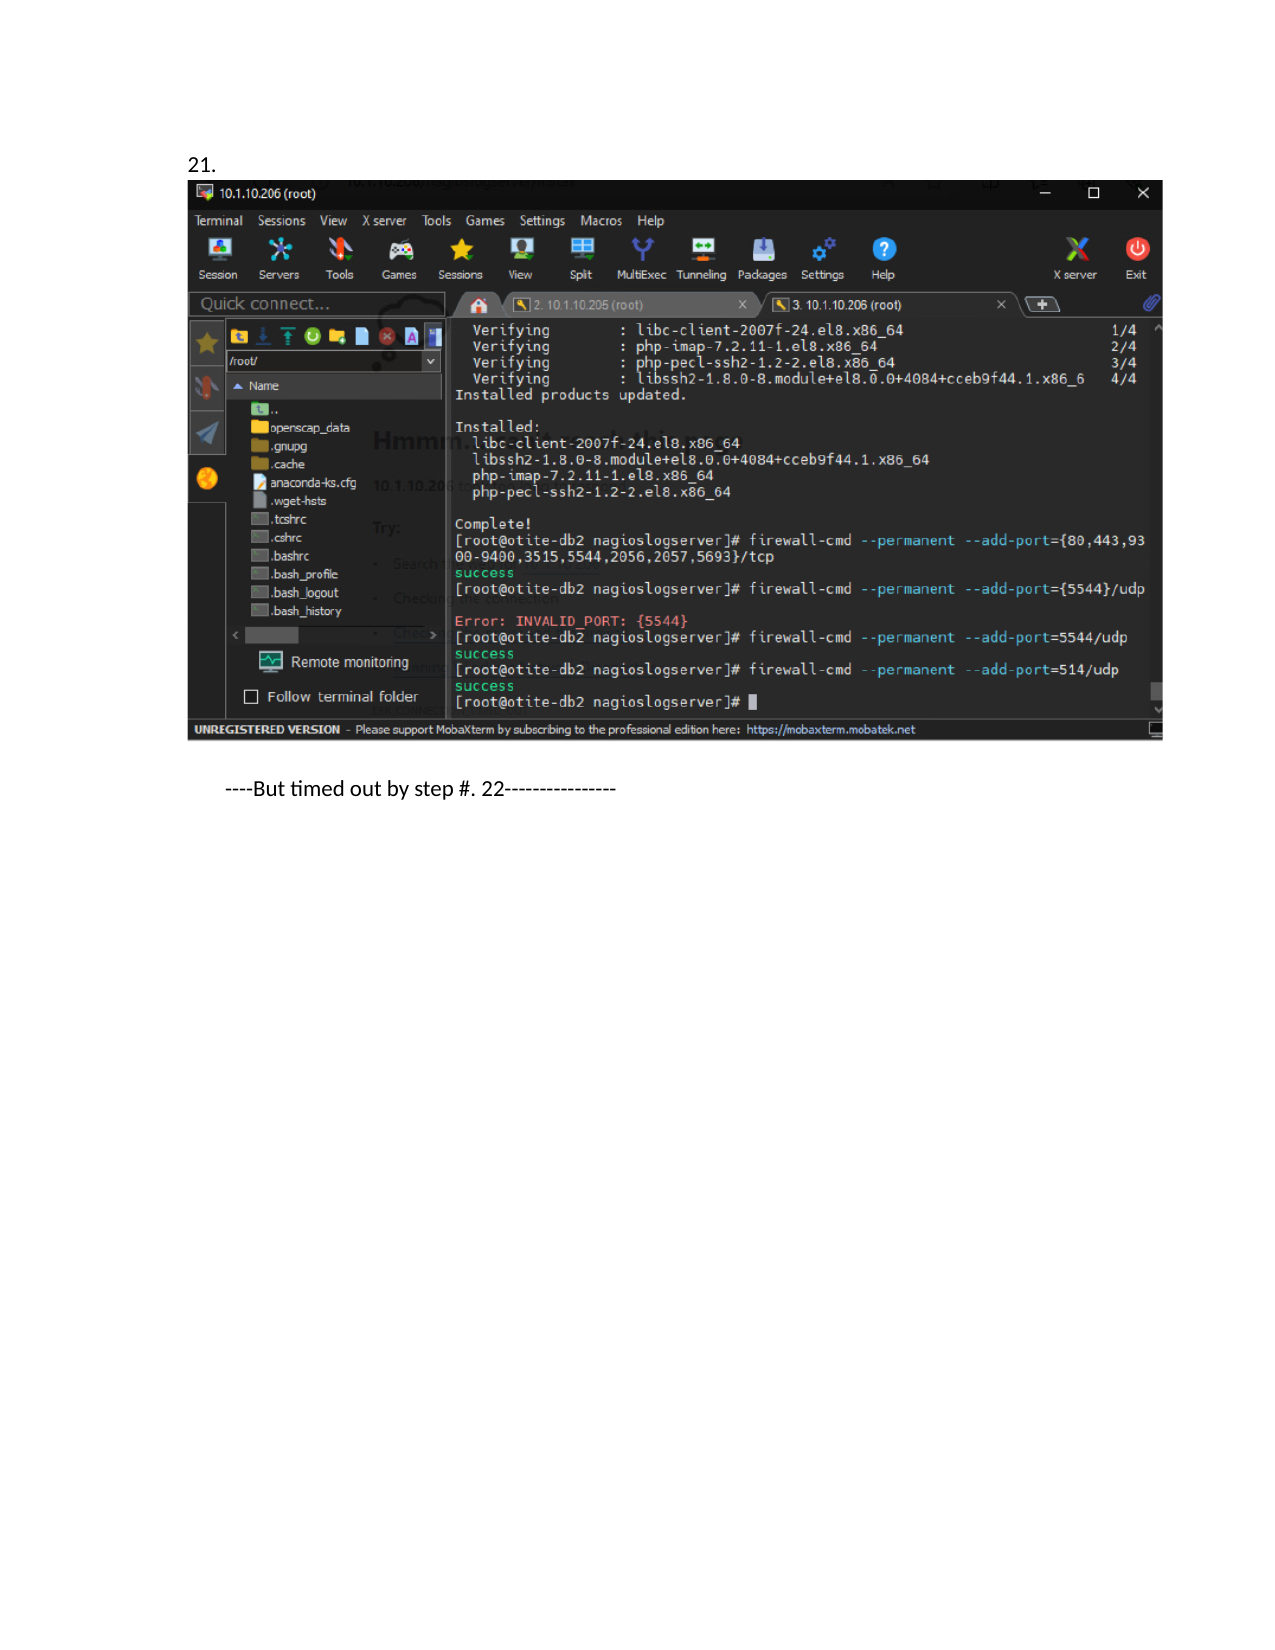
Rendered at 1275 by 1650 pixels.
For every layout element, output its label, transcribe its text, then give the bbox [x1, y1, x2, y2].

list ----But timed out by step #. 22---------------- [225, 774, 1125, 802]
picture [187, 180, 1163, 742]
